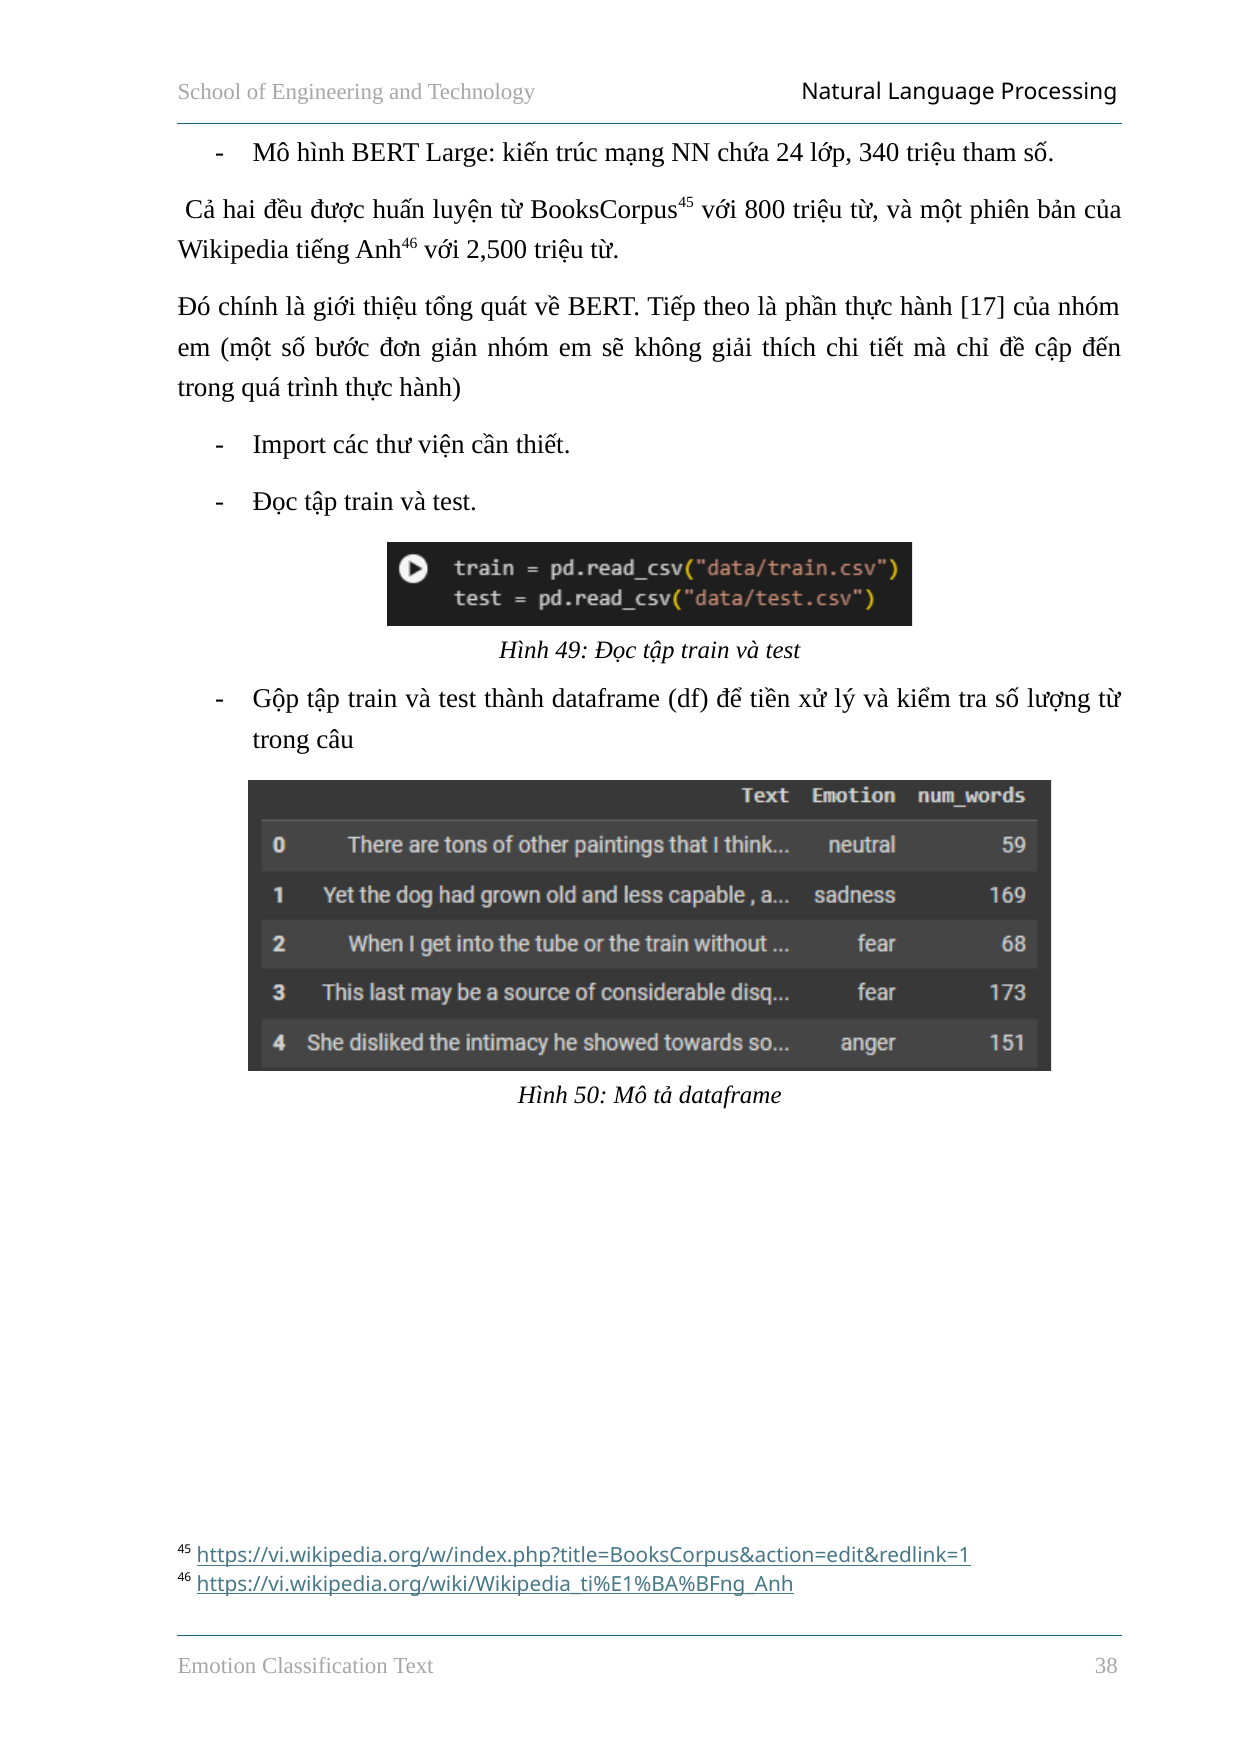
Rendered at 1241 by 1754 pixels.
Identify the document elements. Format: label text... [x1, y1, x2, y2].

text Hình 50: Mô tả dataframe [177, 1080, 1122, 1108]
text Đó chính là giới thiệu tổng quát về BERT. Tiếp theo là phần thực hành [17] của nhóm em (một số bước đơn giản nhóm em sẽ không giải thích chi tiết mà chỉ đề cập đến trong quá trình thực hành) [177, 291, 1122, 402]
picture [387, 542, 913, 626]
list Mô hình BERT Large: kiến trúc mạng NN chứa 24 lớp, 340 triệu tham số. [215, 136, 1122, 167]
text Cả hai đều được huấn luyện từ BooksCorpus với 800 triệu từ, và một phiên bản của Wikipedia tiếng Anh với 2,500 triệu từ. [177, 193, 1122, 264]
list Import các thư viện cần thiết. [215, 428, 1122, 459]
text Hình 49: Đọc tập train và test [177, 635, 1122, 663]
picture [248, 780, 1052, 1071]
list Đọc tập train và test. [215, 486, 1122, 517]
list Gộp tập train và test thành dataframe (df) để tiền xử lý và kiểm tra số lượng từ trong câu [215, 682, 1122, 754]
